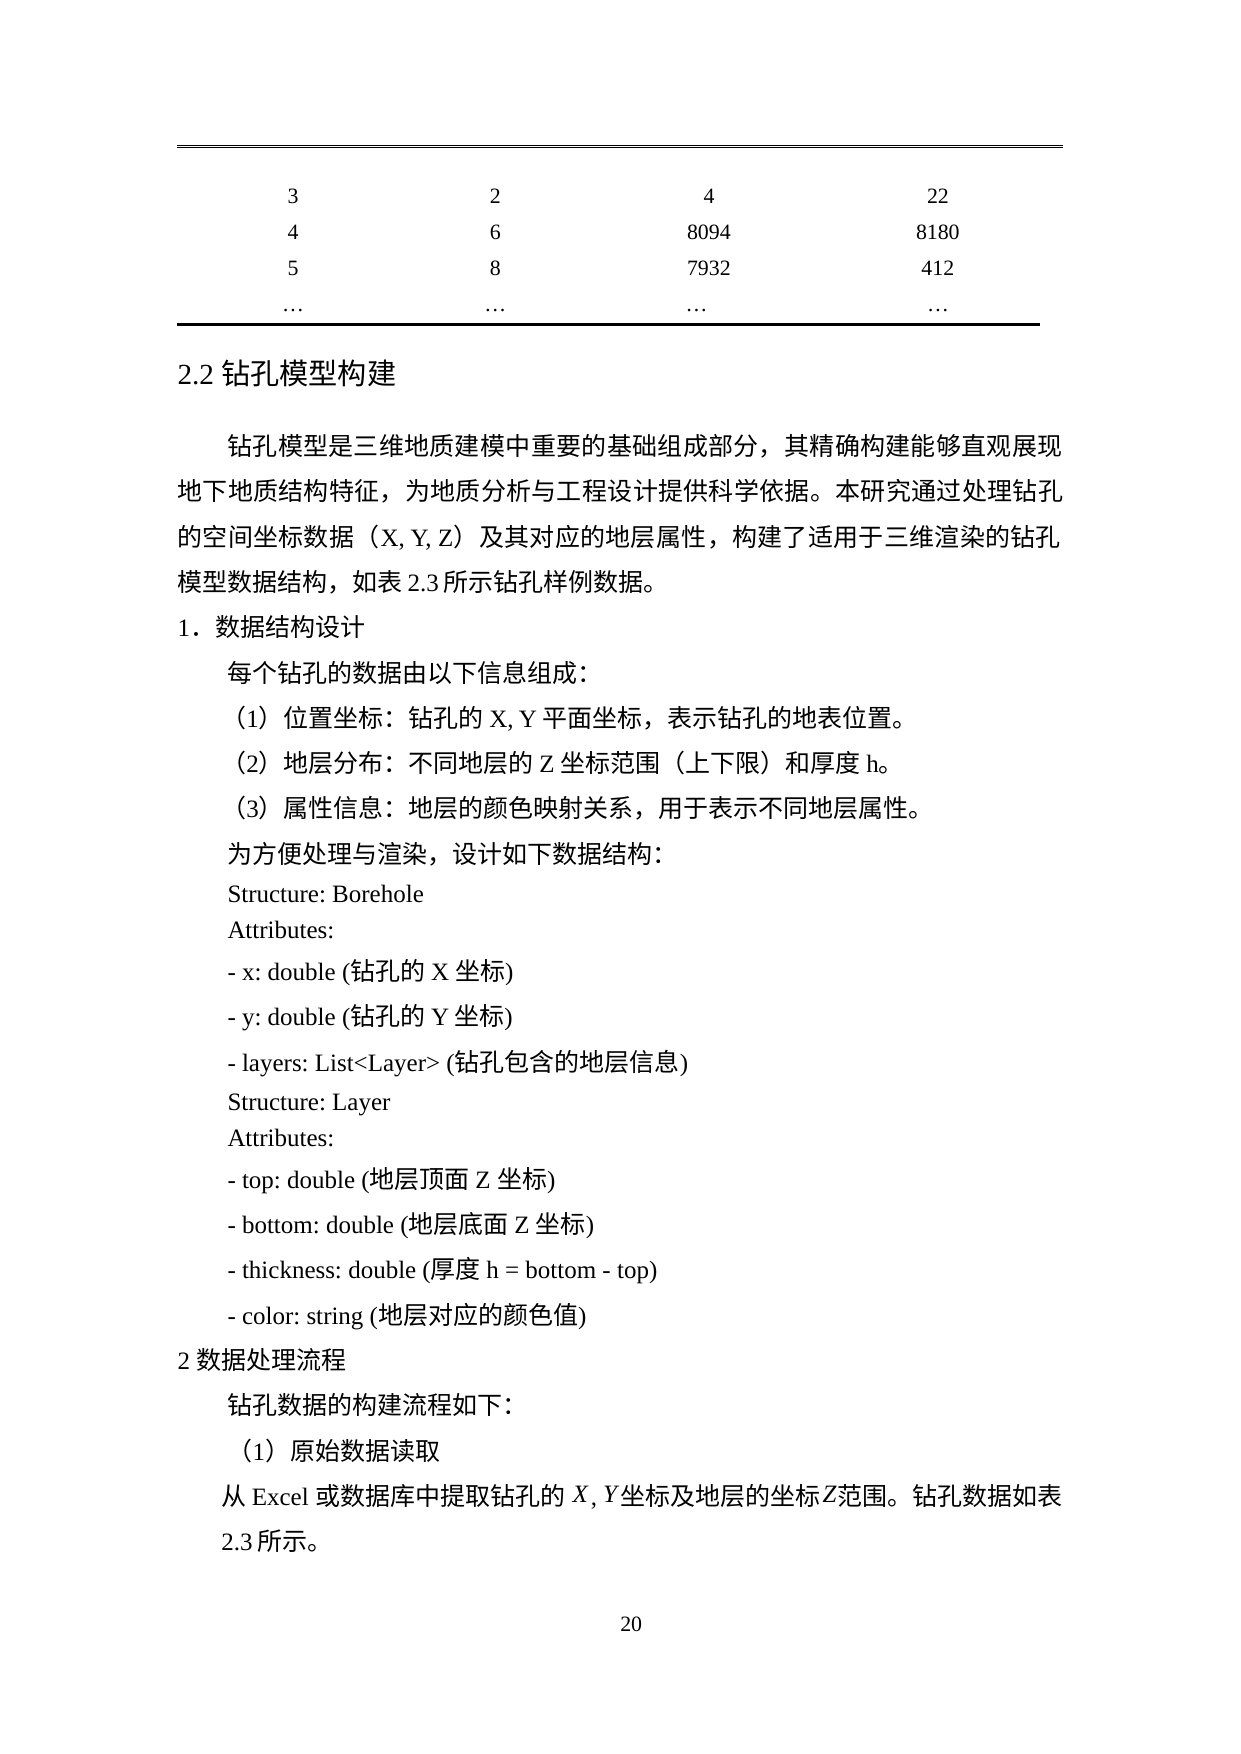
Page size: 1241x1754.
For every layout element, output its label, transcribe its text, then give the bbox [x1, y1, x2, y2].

text （2）地层分布：不同地层的 Z 坐标范围（上下限）和厚度 h。 [177, 744, 1063, 780]
table_cell 8180 [811, 215, 1040, 250]
table_cell 8 [384, 251, 581, 286]
table_cell 6 [384, 215, 581, 250]
table_cell 4 [177, 215, 383, 250]
text - top: double (地层顶面 Z 坐标) [177, 1159, 1063, 1196]
table_cell 7932 [582, 251, 810, 286]
text 钻孔数据的构建流程如下： [177, 1386, 1063, 1422]
table_cell … [582, 288, 810, 322]
text （1）原始数据读取 [177, 1431, 1063, 1467]
table_cell … [384, 288, 581, 322]
text （3）属性信息：地层的颜色映射关系，用于表示不同地层属性。 [177, 789, 1063, 825]
text 2.2 钻孔模型构建 [177, 351, 1063, 393]
table_cell 5 [177, 251, 383, 286]
text 钻孔模型是三维地质建模中重要的基础组成部分，其精确构建能够直观展现地下地质结构特征，为地质分析与工程设计提供科学依据。本研究通过处理钻孔的空间坐标数据（X, Y, Z）及其对应的地层属性，构建了适用于三维渲染的钻孔模型数据结构，如表2.3所示钻孔样例数据。 [177, 426, 1063, 599]
text Attributes: [177, 916, 1063, 944]
table_cell 4 [582, 179, 810, 214]
table_cell 8094 [582, 215, 810, 250]
text 1．数据结构设计 [177, 608, 1063, 644]
text 2 数据处理流程 [177, 1341, 1063, 1377]
text - layers: List<Layer> (钻孔包含的地层信息) [177, 1042, 1063, 1078]
table_cell 3 [177, 179, 383, 214]
text Attributes: [177, 1123, 1063, 1152]
text 为方便处理与渲染，设计如下数据结构： [177, 834, 1063, 871]
table_cell 22 [811, 179, 1040, 214]
text （1）位置坐标：钻孔的 X, Y 平面坐标，表示钻孔的地表位置。 [177, 698, 1063, 734]
table_cell … [811, 288, 1040, 322]
text - x: double (钻孔的 X 坐标) [177, 951, 1063, 988]
text - thickness: double (厚度 h = bottom - top) [177, 1250, 1063, 1286]
text 每个钻孔的数据由以下信息组成： [177, 653, 1063, 689]
text - y: double (钻孔的 Y 坐标) [177, 997, 1063, 1033]
text Structure: Layer [177, 1087, 1063, 1116]
text - color: string (地层对应的颜色值) [177, 1295, 1063, 1331]
text Structure: Borehole [177, 879, 1063, 908]
text - bottom: double (地层底面 Z 坐标) [177, 1204, 1063, 1241]
table_cell 2 [384, 179, 581, 214]
table_cell 412 [811, 251, 1040, 286]
text 从 Excel 或数据库中提取钻孔的 , 坐标及地层的坐标范围。钻孔数据如表2.3所示。 [221, 1476, 1063, 1558]
table_cell … [177, 288, 383, 322]
